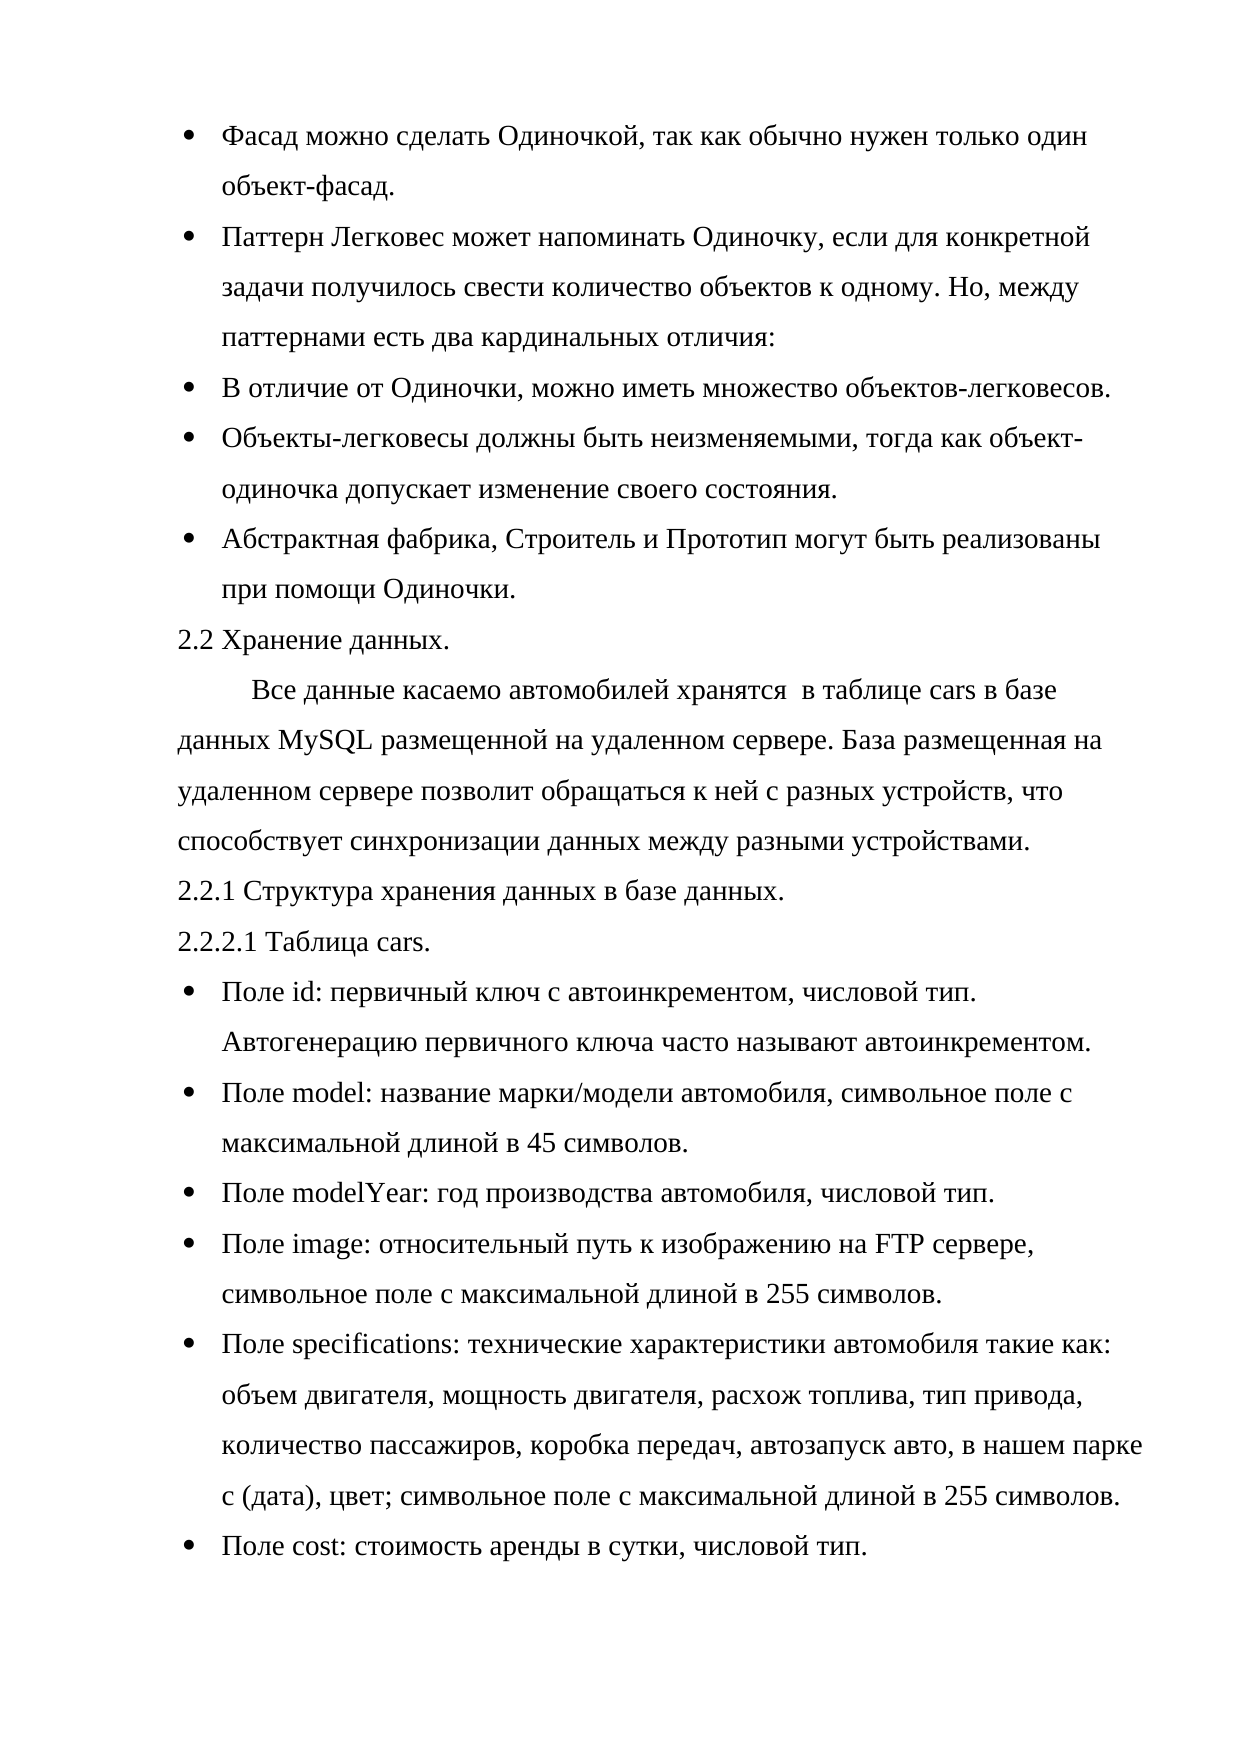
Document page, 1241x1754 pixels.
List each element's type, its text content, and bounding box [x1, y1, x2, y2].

text 2.2.2.1 Таблица cars. [177, 924, 1152, 957]
list Объекты-легковесы должны быть неизменяемыми, тогда как объект-одиночка допускает изменение своего состояния. [184, 420, 1152, 504]
text 2.2.1 Структура хранения данных в базе данных. [177, 873, 1152, 907]
text 2.2 Хранение данных. [177, 622, 1152, 655]
text Все данные касаемо автомобилей хранятся в таблице cars в базе данных MySQL размещенной на удаленном сервере. База размещенная на удаленном сервере позволит обращаться к ней с разных устройств, что способствует синхронизации данных между разными устройствами. [177, 672, 1152, 857]
list Паттерн Легковес может напоминать Одиночку, если для конкретной задачи получилось свести количество объектов к одному. Но, между паттернами есть два кардинальных отличия: [184, 219, 1152, 353]
list Поле image: относительный путь к изображению на FTP сервере, символьное поле с максимальной длиной в 255 символов. [184, 1226, 1152, 1310]
list Поле modelYear: год производства автомобиля, числовой тип. [184, 1175, 1152, 1209]
list Фасад можно сделать Одиночкой, так как обычно нужен только один объект-фасад. [184, 118, 1152, 202]
list Поле model: название марки/модели автомобиля, символьное поле с максимальной длиной в 45 символов. [184, 1075, 1152, 1159]
list Поле id: первичный ключ с автоинкрементом, числовой тип. Автогенерацию первичного ключа часто называют автоинкрементом. [184, 974, 1152, 1058]
list Абстрактная фабрика, Строитель и Прототип могут быть реализованы при помощи Одиночки. [184, 521, 1152, 605]
list Поле specifications: технические характеристики автомобиля такие как: объем двигателя, мощность двигателя, расхож топлива, тип привода, количество пассажиров, коробка передач, автозапуск авто, в нашем парке с (дата), цвет; символьное поле с максимальной длиной в 255 символов. [184, 1327, 1152, 1511]
list В отличие от Одиночки, можно иметь множество объектов-легковесов. [184, 370, 1152, 403]
list Поле cost: стоимость аренды в сутки, числовой тип. [184, 1528, 1152, 1562]
